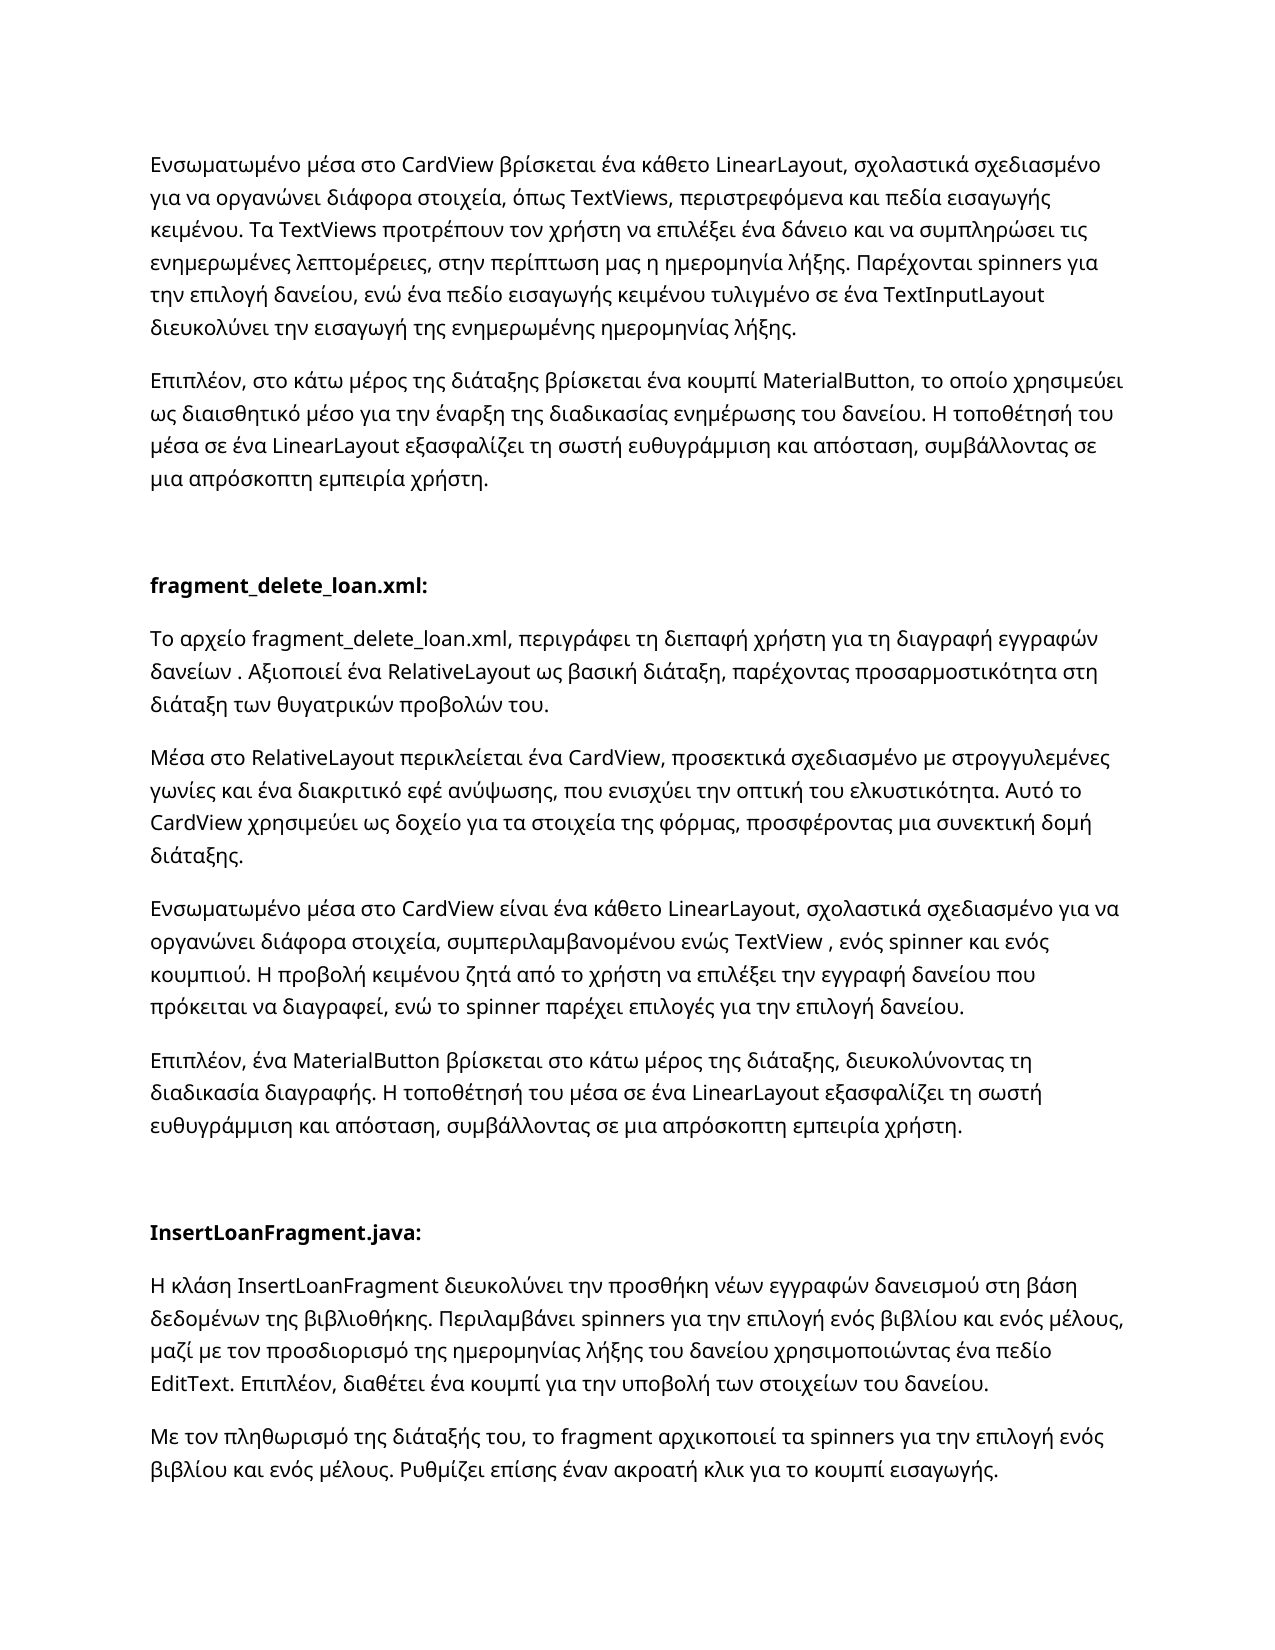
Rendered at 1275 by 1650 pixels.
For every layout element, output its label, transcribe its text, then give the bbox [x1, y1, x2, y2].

text Επιπλέον, στο κάτω μέρος της διάταξης βρίσκεται ένα κουμπί MaterialButton, το οποίο χρησιμεύει ως διαισθητικό μέσο για την έναρξη της διαδικασίας ενημέρωσης του δανείου. Η τοποθέτησή του μέσα σε ένα LinearLayout εξασφαλίζει τη σωστή ευθυγράμμιση και απόσταση, συμβάλλοντας σε μια απρόσκοπτη εμπειρία χρήστη. [150, 366, 1125, 493]
text Το αρχείο fragment_delete_loan.xml, περιγράφει τη διεπαφή χρήστη για τη διαγραφή εγγραφών δανείων . Αξιοποιεί ένα RelativeLayout ως βασική διάταξη, παρέχοντας προσαρμοστικότητα στη διάταξη των θυγατρικών προβολών του. [150, 624, 1125, 718]
text Με τον πληθωρισμό της διάταξής του, το fragment αρχικοποιεί τα spinners για την επιλογή ενός βιβλίου και ενός μέλους. Ρυθμίζει επίσης έναν ακροατή κλικ για το κουμπί εισαγωγής. [150, 1422, 1125, 1483]
text Επιπλέον, ένα MaterialButton βρίσκεται στο κάτω μέρος της διάταξης, διευκολύνοντας τη διαδικασία διαγραφής. Η τοποθέτησή του μέσα σε ένα LinearLayout εξασφαλίζει τη σωστή ευθυγράμμιση και απόσταση, συμβάλλοντας σε μια απρόσκοπτη εμπειρία χρήστη. [150, 1046, 1125, 1139]
text Η κλάση InsertLoanFragment διευκολύνει την προσθήκη νέων εγγραφών δανεισμού στη βάση δεδομένων της βιβλιοθήκης. Περιλαμβάνει spinners για την επιλογή ενός βιβλίου και ενός μέλους, μαζί με τον προσδιορισμό της ημερομηνίας λήξης του δανείου χρησιμοποιώντας ένα πεδίο EditText. Επιπλέον, διαθέτει ένα κουμπί για την υποβολή των στοιχείων του δανείου. [150, 1271, 1125, 1397]
text Ενσωματωμένο μέσα στο CardView είναι ένα κάθετο LinearLayout, σχολαστικά σχεδιασμένο για να οργανώνει διάφορα στοιχεία, συμπεριλαμβανομένου ενώς TextView , ενός spinner και ενός κουμπιού. Η προβολή κειμένου ζητά από το χρήστη να επιλέξει την εγγραφή δανείου που πρόκειται να διαγραφεί, ενώ το spinner παρέχει επιλογές για την επιλογή δανείου. [150, 894, 1125, 1021]
text fragment_delete_loan.xml: [150, 571, 1125, 599]
text Μέσα στο RelativeLayout περικλείεται ένα CardView, προσεκτικά σχεδιασμένο με στρογγυλεμένες γωνίες και ένα διακριτικό εφέ ανύψωσης, που ενισχύει την οπτική του ελκυστικότητα. Αυτό το CardView χρησιμεύει ως δοχείο για τα στοιχεία της φόρμας, προσφέροντας μια συνεκτική δομή διάταξης. [150, 743, 1125, 869]
text Ενσωματωμένο μέσα στο CardView βρίσκεται ένα κάθετο LinearLayout, σχολαστικά σχεδιασμένο για να οργανώνει διάφορα στοιχεία, όπως TextViews, περιστρεφόμενα και πεδία εισαγωγής κειμένου. Τα TextViews προτρέπουν τον χρήστη να επιλέξει ένα δάνειο και να συμπληρώσει τις ενημερωμένες λεπτομέρειες, στην περίπτωση μας η ημερομηνία λήξης. Παρέχονται spinners για την επιλογή δανείου, ενώ ένα πεδίο εισαγωγής κειμένου τυλιγμένο σε ένα TextInputLayout διευκολύνει την εισαγωγή της ενημερωμένης ημερομηνίας λήξης. [150, 150, 1125, 341]
text InsertLoanFragment.java: [150, 1218, 1125, 1246]
